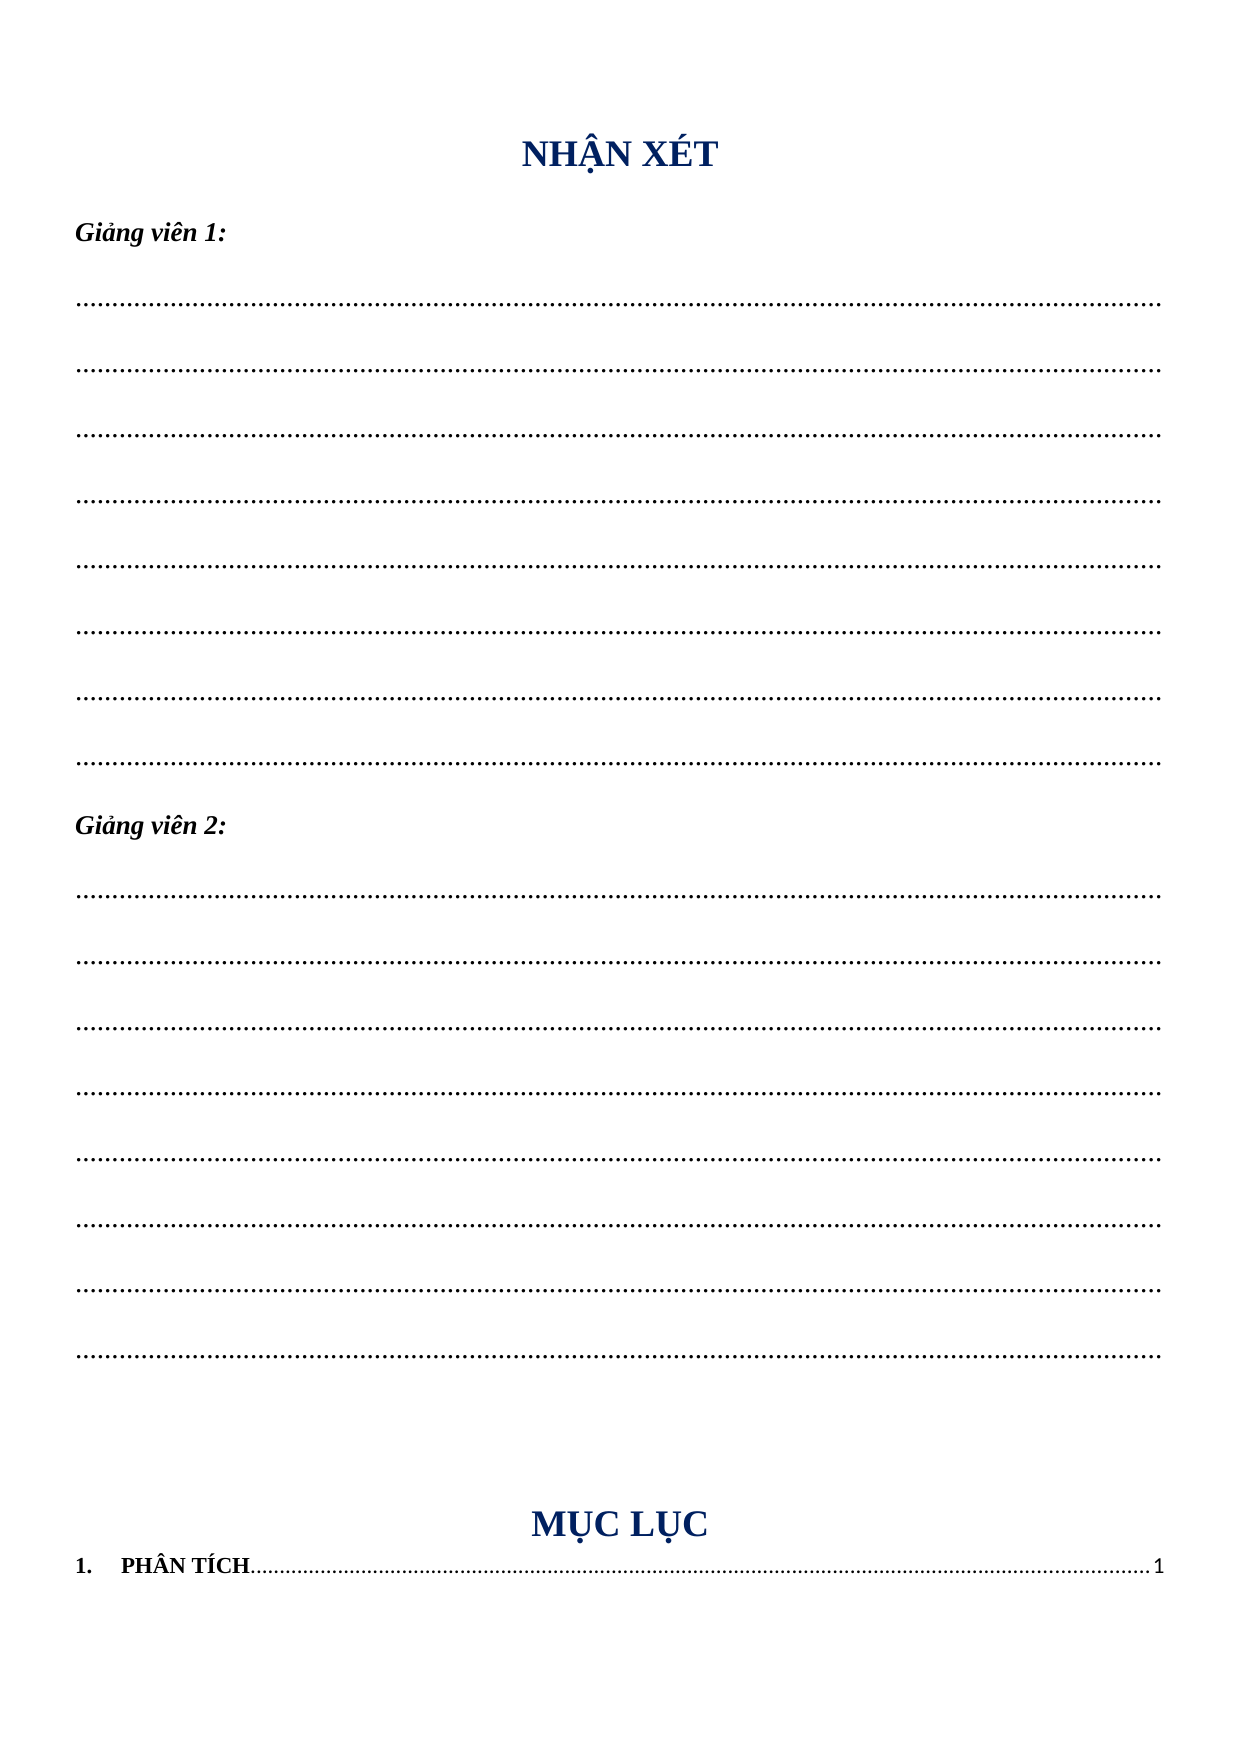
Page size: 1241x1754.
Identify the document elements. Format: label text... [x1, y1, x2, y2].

text Giảng viên 1: [75, 217, 1165, 248]
text NHẬN XÉT [75, 131, 1165, 174]
text Giảng viên 2: [75, 809, 1165, 840]
